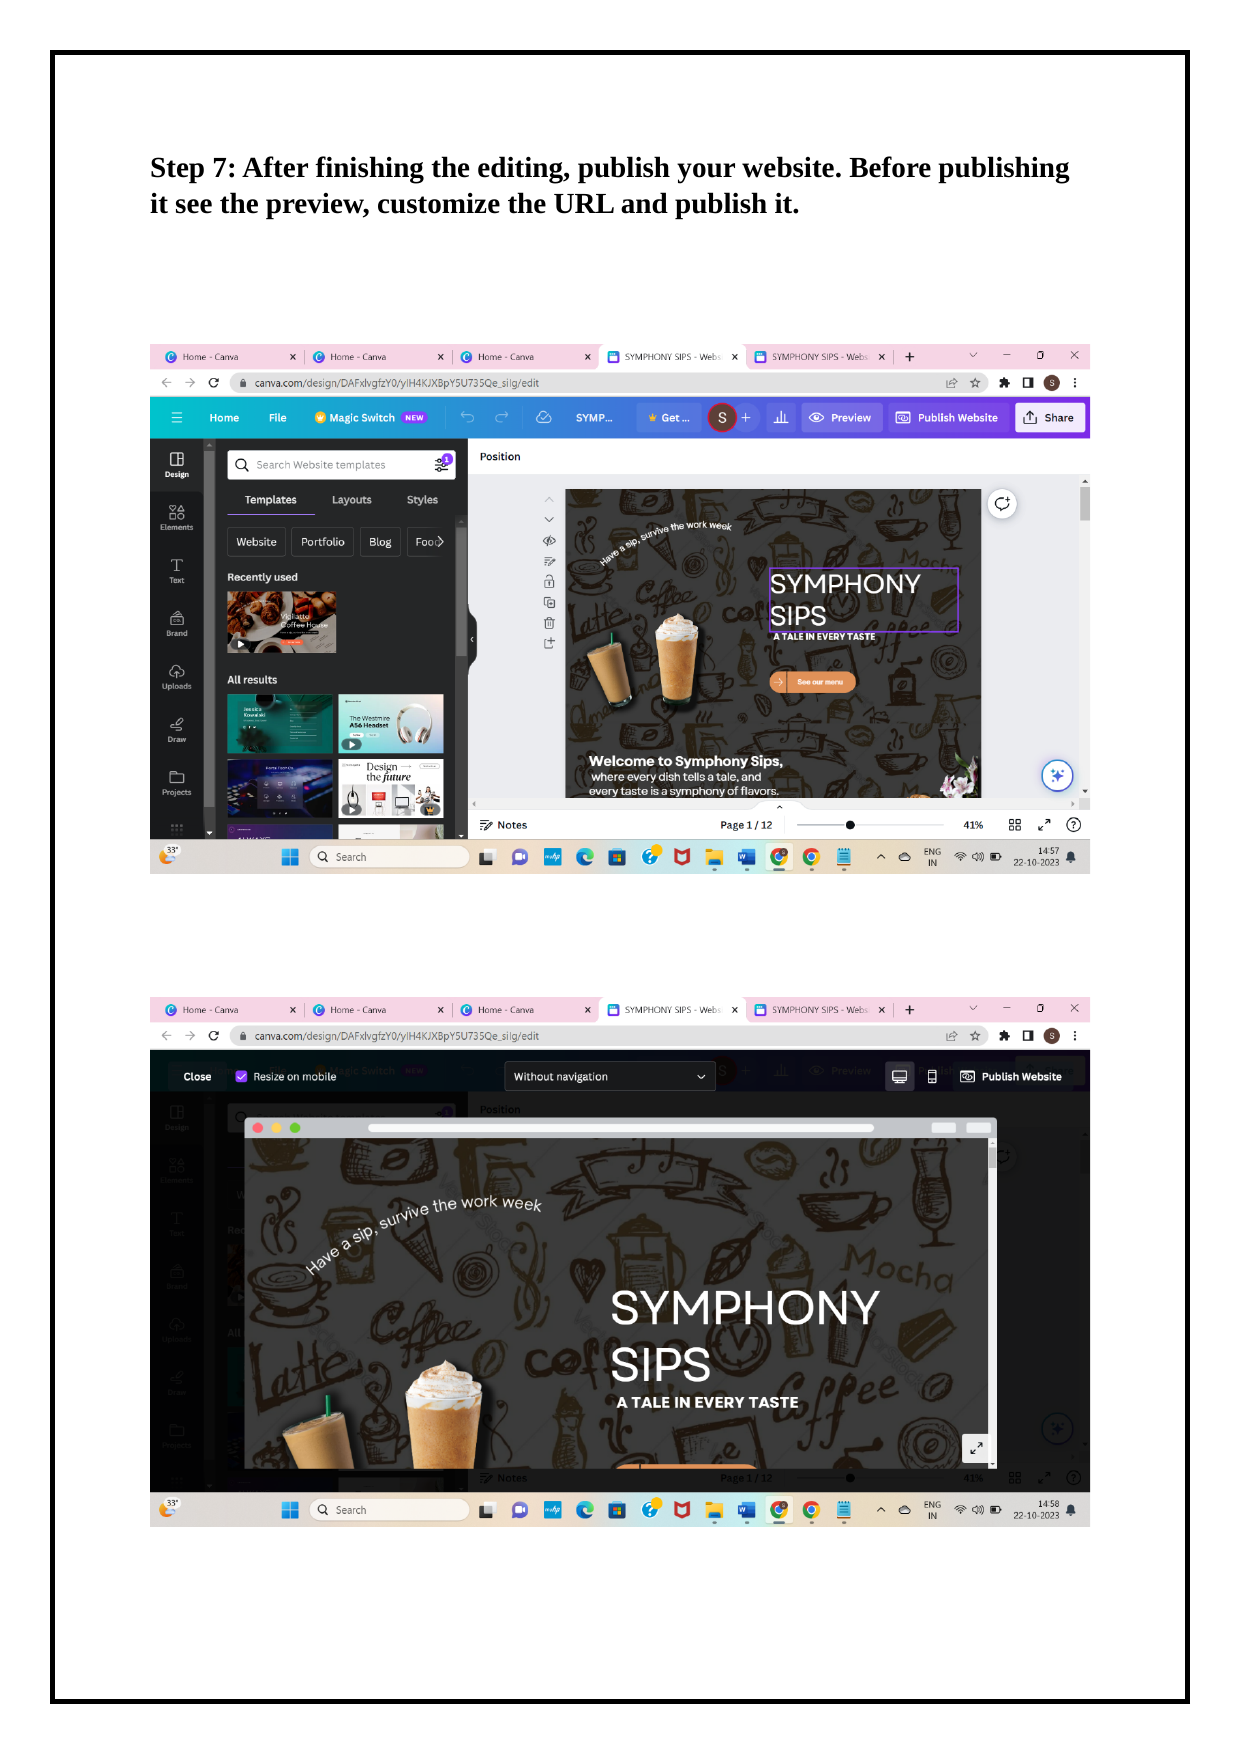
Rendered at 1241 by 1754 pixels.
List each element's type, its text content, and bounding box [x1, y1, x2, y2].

picture [150, 997, 1091, 1527]
picture [150, 344, 1091, 874]
text Step 7: After finishing the editing, publish your website. Before publishing it see the preview, customize the URL and publish it. [150, 150, 1090, 220]
